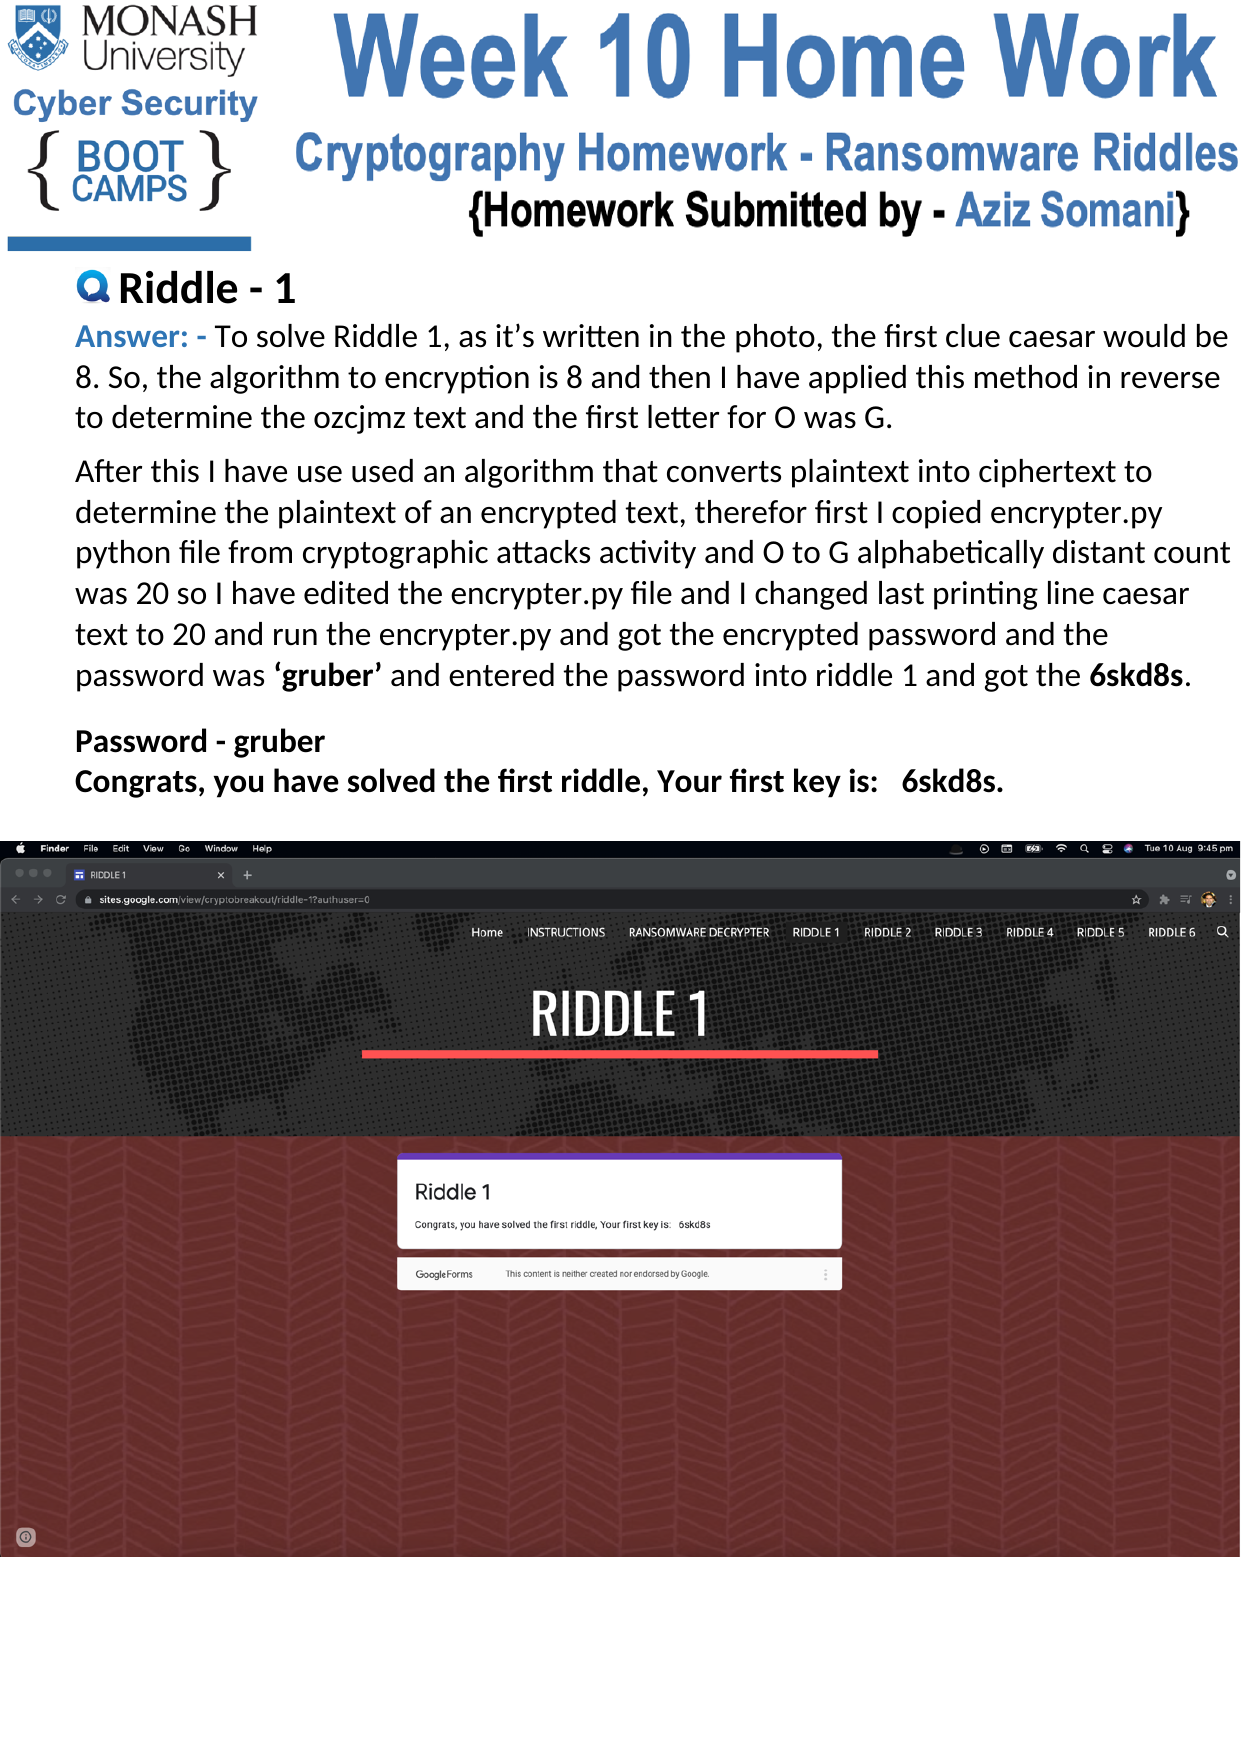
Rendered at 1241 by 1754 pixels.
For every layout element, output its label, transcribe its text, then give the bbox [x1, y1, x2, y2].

text After this I have use used an algorithm that converts plaintext into ciphertext to determine the plaintext of an encrypted text, therefor first I copied encrypter.py python file from cryptographic attacks activity and O to G alphabetically distant count was 20 so I have edited the encrypter.py file and I changed last printing line caesar text to 20 and run the encrypter.py and got the encrypted password and the password was ‘gruber’ and entered the password into riddle 1 and got the 6skd8s. [75, 450, 1240, 694]
picture [0, 0, 1241, 259]
text Congrats, you have solved the first riddle, Your first key is: 6skd8s. [0, 760, 1240, 801]
text Password - gruber [0, 720, 1240, 760]
picture [75, 267, 111, 304]
text Riddle - 1 [0, 259, 1240, 315]
text Answer: - To solve Riddle 1, as it’s written in the photo, the first clue caesar would be 8. So, the algorithm to encryption is 8 and then I have applied this method in reverse to determine the ozcjmz text and the first letter for O was G. [75, 315, 1240, 437]
picture [0, 841, 1241, 1557]
